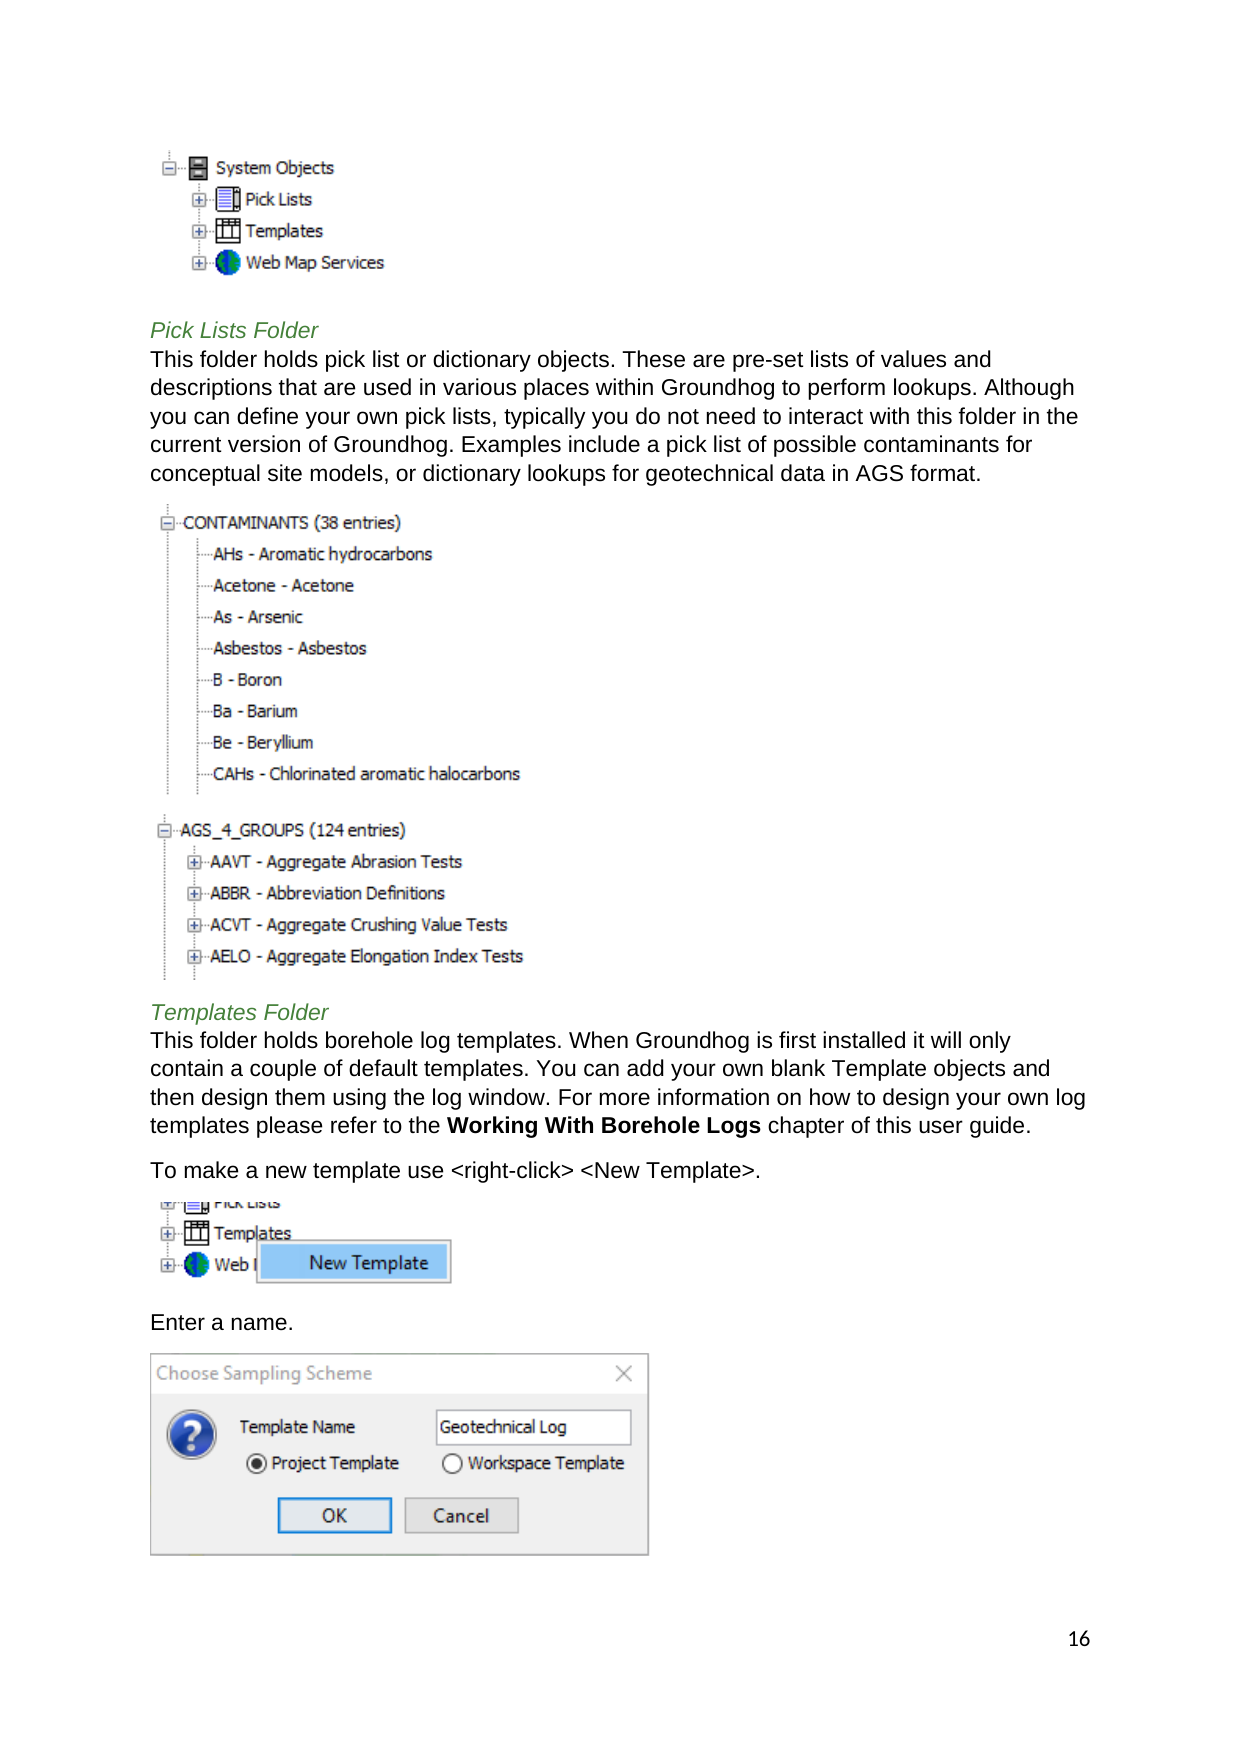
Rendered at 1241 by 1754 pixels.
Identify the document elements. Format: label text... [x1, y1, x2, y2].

text This folder holds pick list or dictionary objects. These are pre-set lists of values and descriptions that are used in various places within Groundhog to perform lookups. Although you can define your own pick lists, typically you do not need to interact with this folder in the current version of Groundhog. Examples include a pick list of possible contaminants for conceptual site models, or dictionary lookups for geotechnical data in AGS format. [150, 346, 1090, 486]
text Enter a name. [150, 1309, 1090, 1335]
picture [150, 1353, 650, 1556]
picture [150, 1202, 455, 1290]
text This folder holds borehole log templates. When Groundhog is first installed it will only contain a couple of default templates. You can add your own blank Template objects and then design them using the log window. For more information on how to design your own log templates please refer to the Working With Borehole Logs chapter of this user guide. [150, 1027, 1090, 1139]
subtitle Pick Lists Folder [150, 317, 1090, 344]
text To make a new template use <right-click> <New Template>. [150, 1157, 1090, 1184]
subtitle Templates Folder [150, 998, 1090, 1025]
picture [150, 150, 426, 299]
picture [150, 504, 543, 796]
picture [150, 814, 543, 980]
